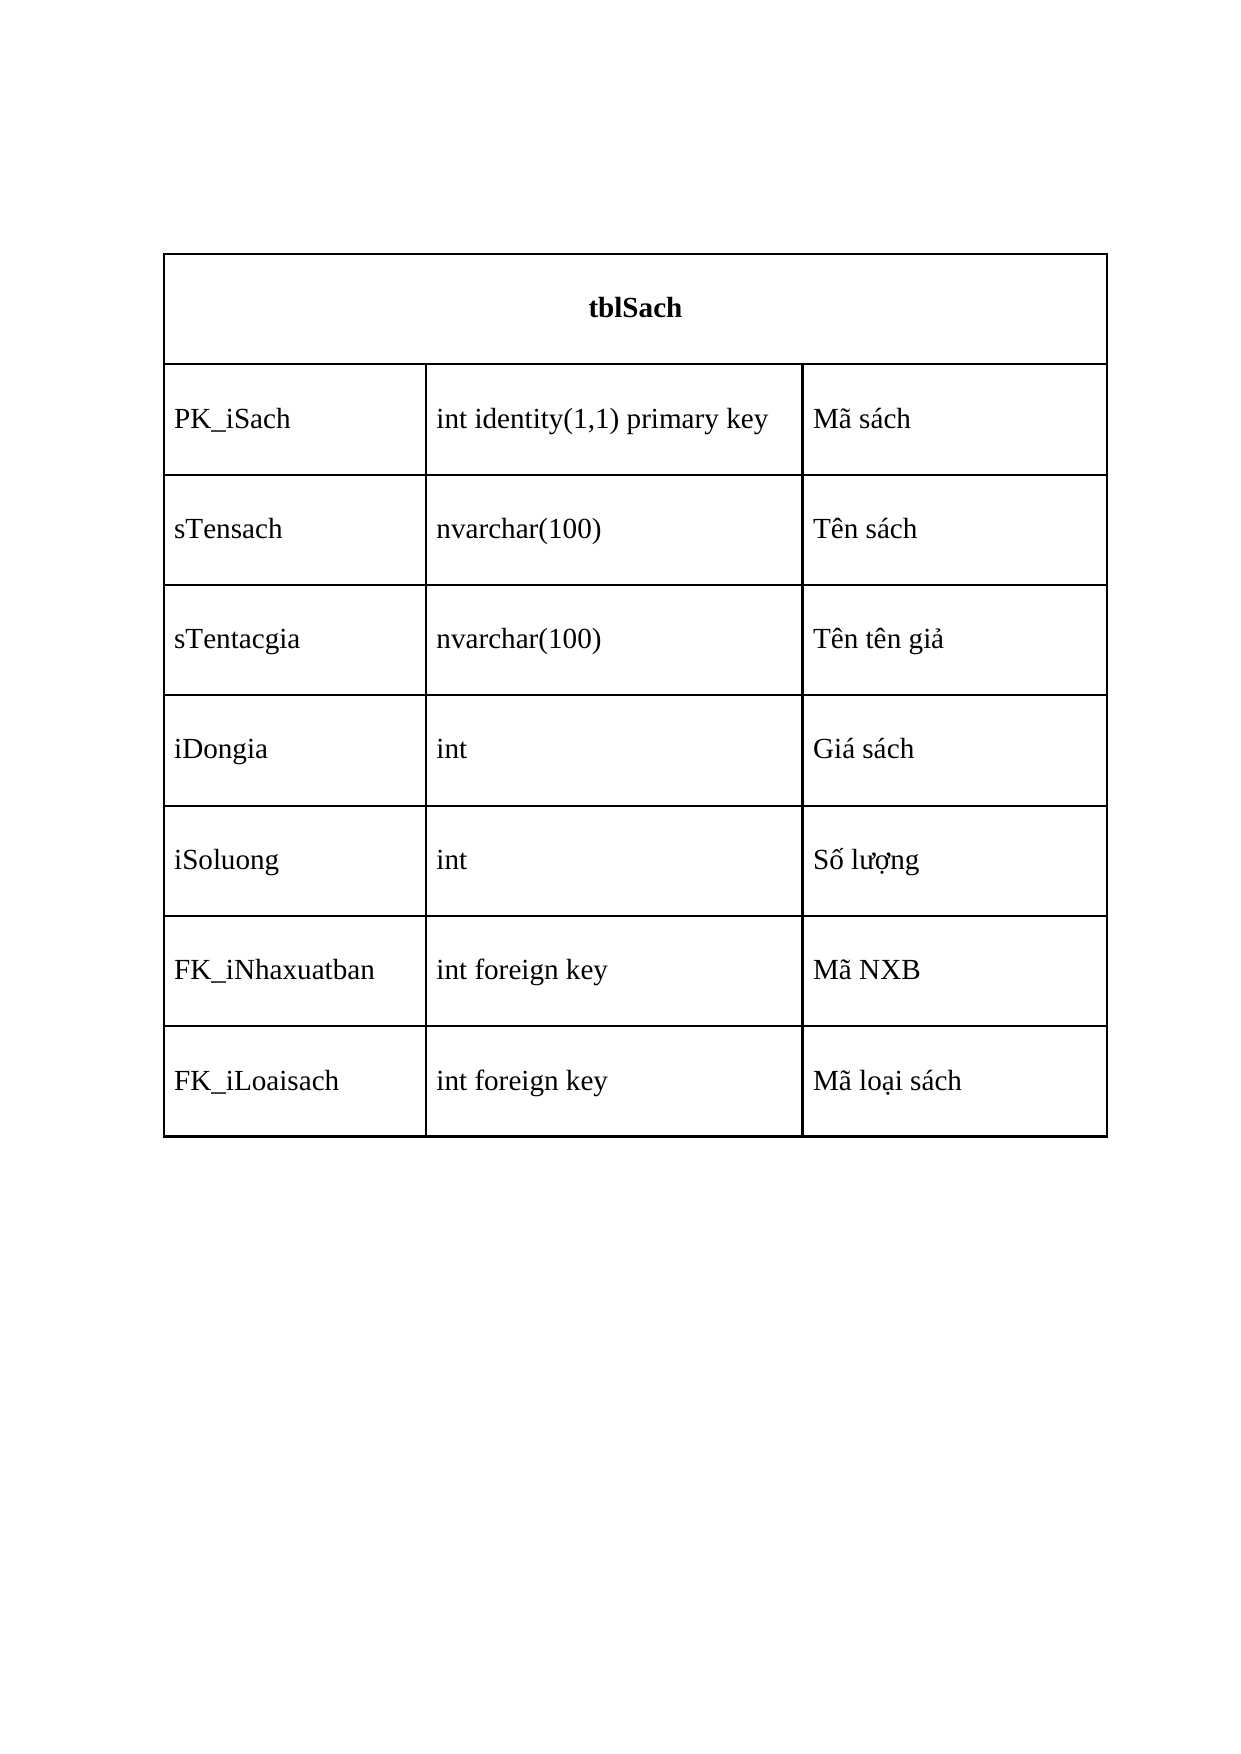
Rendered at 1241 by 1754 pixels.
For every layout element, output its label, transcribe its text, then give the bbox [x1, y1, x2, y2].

table_cell nvarchar(100) [427, 476, 801, 584]
table_cell Tên tên giả [804, 586, 1106, 694]
table_cell int [427, 696, 801, 804]
table_cell FK_iNhaxuatban [165, 917, 425, 1025]
table_cell Mã sách [804, 365, 1106, 473]
table_cell int identity(1,1) primary key [427, 365, 801, 473]
table_cell nvarchar(100) [427, 586, 801, 694]
table_cell Mã NXB [804, 917, 1106, 1025]
table_header tblSach [165, 255, 1106, 363]
table_cell Số lượng [804, 807, 1106, 915]
table_cell sTentacgia [165, 586, 425, 694]
table_cell iDongia [165, 696, 425, 804]
table_cell Mã loại sách [804, 1027, 1106, 1135]
table_cell Giá sách [804, 696, 1106, 804]
table_cell FK_iLoaisach [165, 1027, 425, 1135]
table_cell PK_iSach [165, 365, 425, 473]
table_cell Tên sách [804, 476, 1106, 584]
table_cell int foreign key [427, 917, 801, 1025]
table_cell sTensach [165, 476, 425, 584]
table_cell int foreign key [427, 1027, 801, 1135]
table_cell int [427, 807, 801, 915]
table_cell iSoluong [165, 807, 425, 915]
